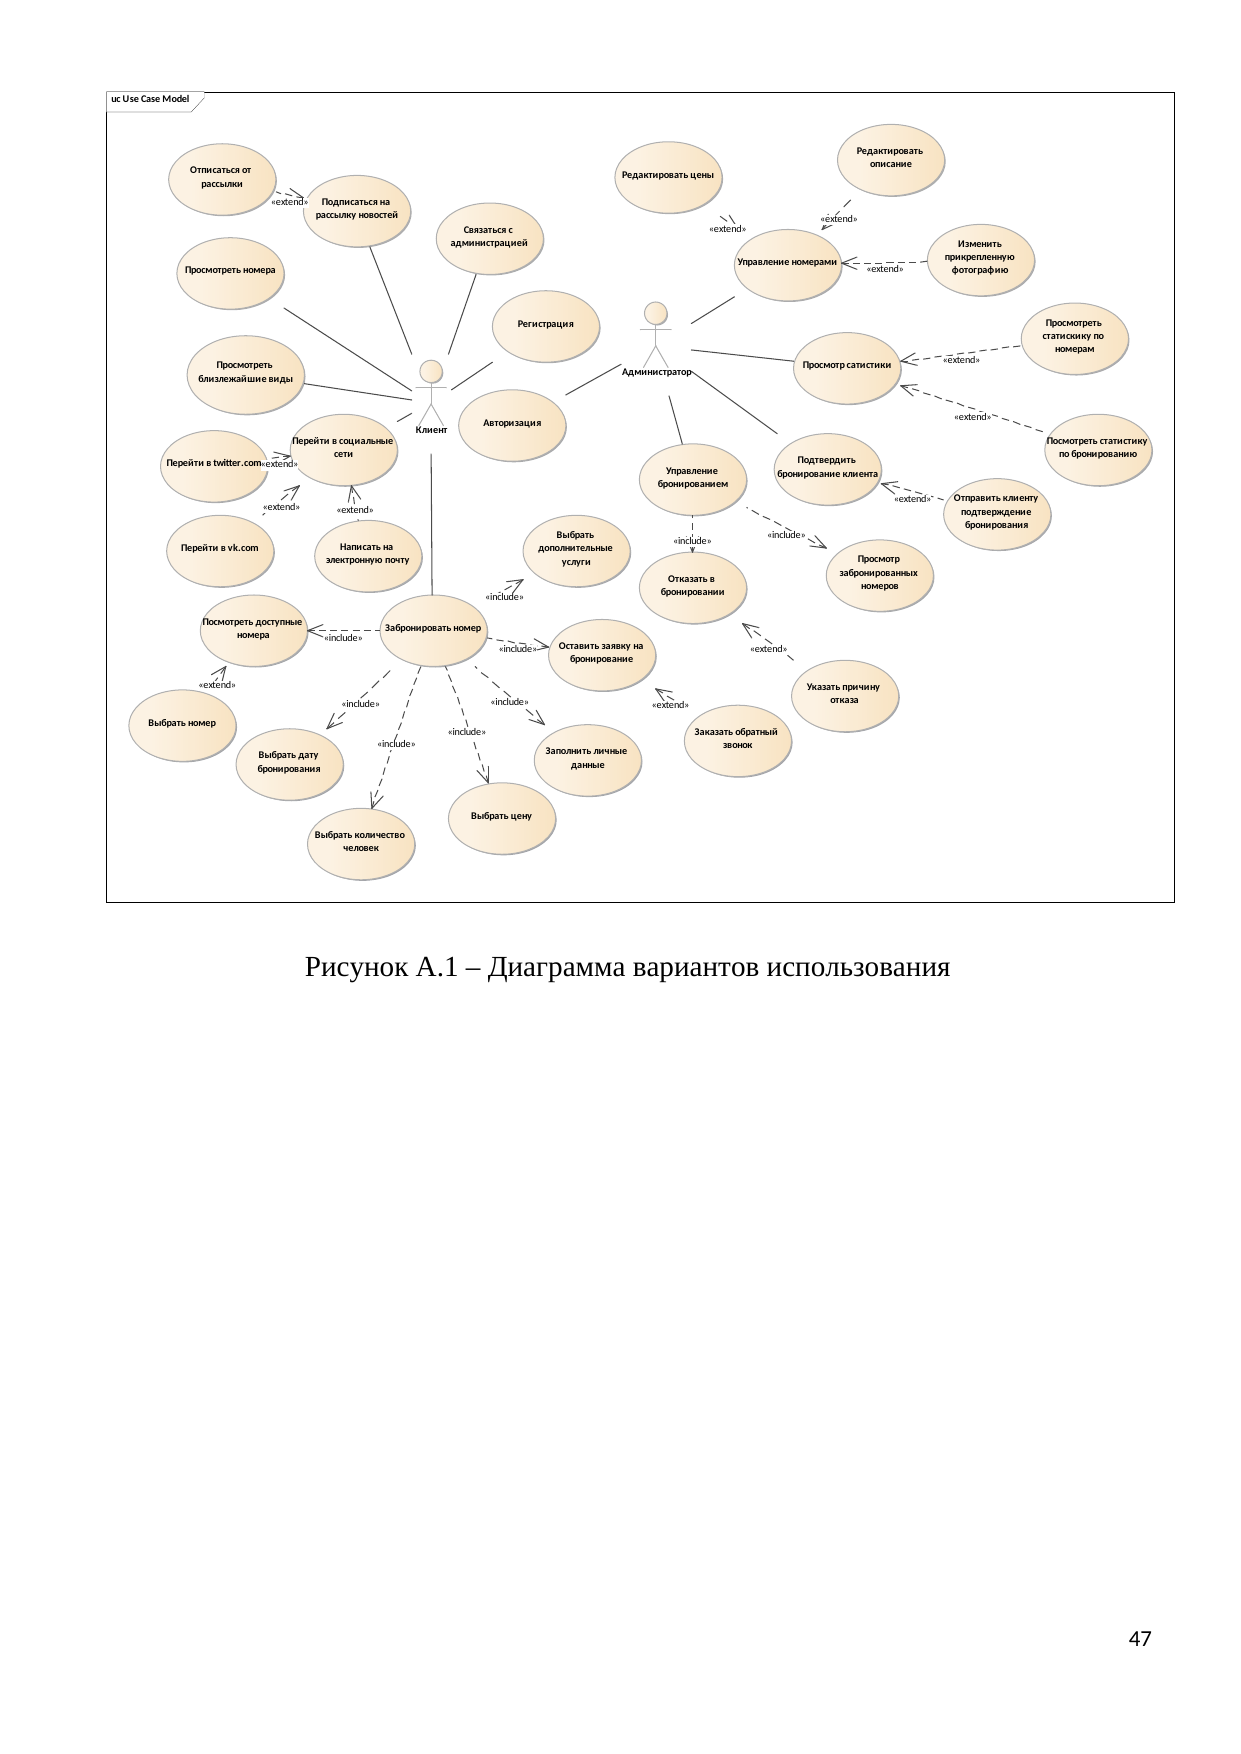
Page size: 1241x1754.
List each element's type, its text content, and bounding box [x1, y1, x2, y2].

text Рисунок А.1 – Диаграмма вариантов использования [103, 949, 1152, 982]
